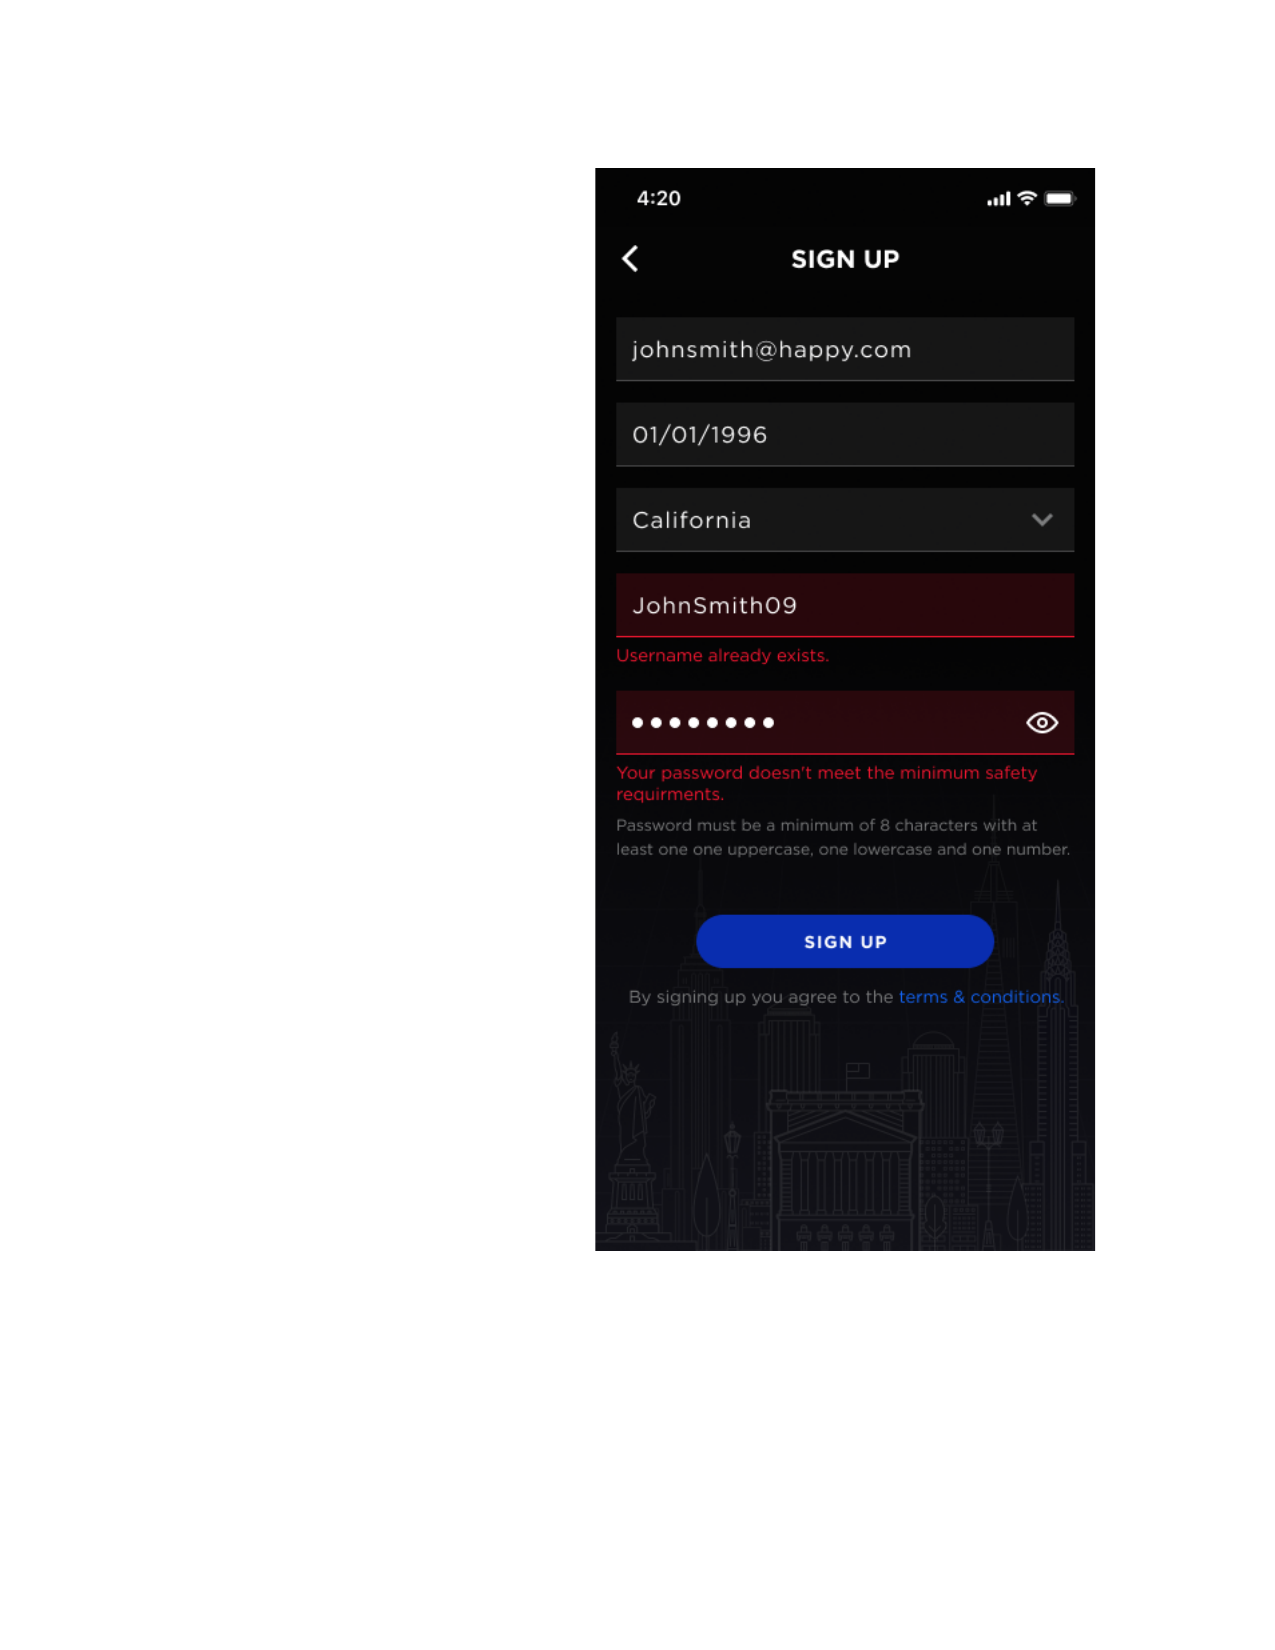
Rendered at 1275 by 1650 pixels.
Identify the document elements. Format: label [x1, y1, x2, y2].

picture [595, 168, 1096, 1251]
